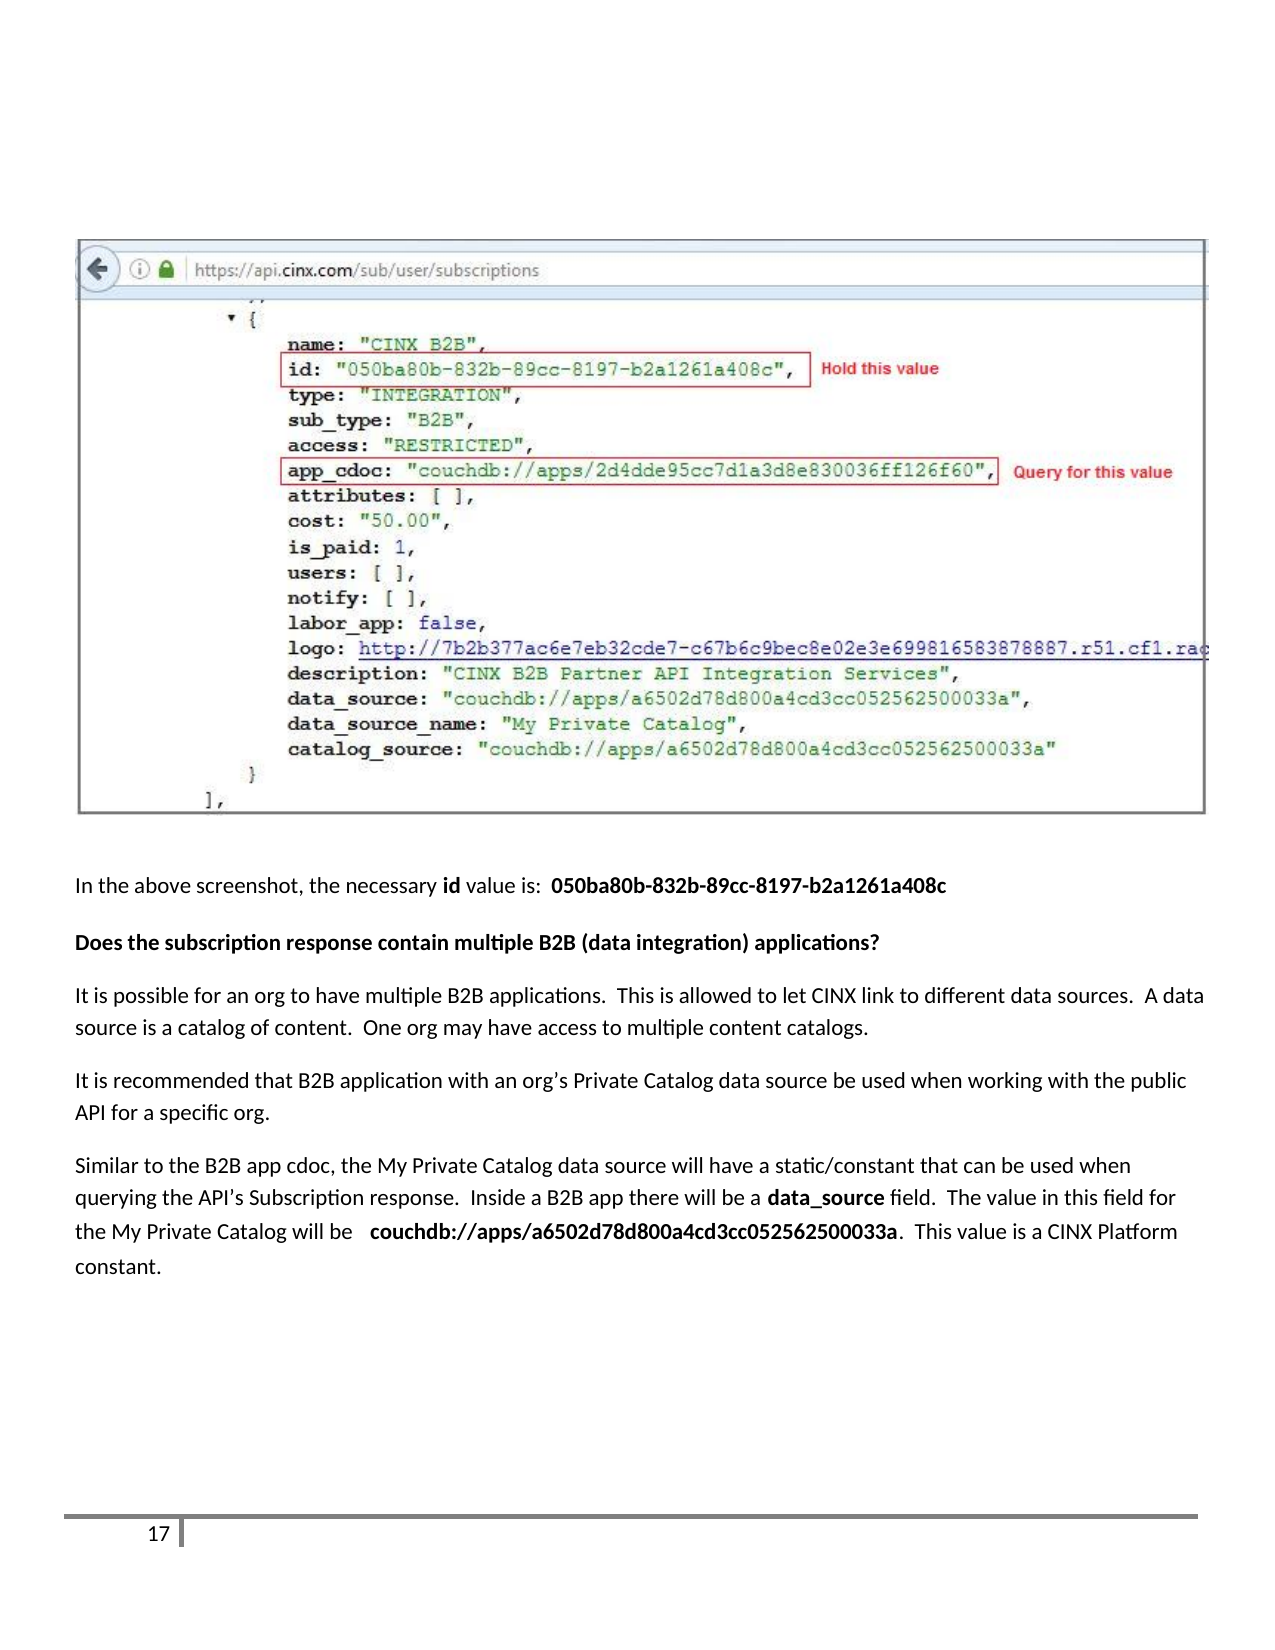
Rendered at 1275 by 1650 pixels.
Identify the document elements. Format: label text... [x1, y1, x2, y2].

text Similar to the B2B app cdoc, the My Private Catalog data source will have a static/constant that can be used when querying the API’s Subscription response. Inside a B2B app there will be a data_source field. The value in this field for the My Private Catalog will be couchdb://apps/a6502d78d800a4cd3cc052562500033a. This value is a CINX Platform constant. [75, 1151, 1209, 1280]
picture [75, 239, 1209, 816]
text In the above screenshot, the necessary id value is: 050ba80b-832b-89cc-8197-b2a1261a408c [75, 872, 1209, 900]
text It is possible for an org to have multiple B2B applications. This is allowed to let CINX link to different data sources. A data source is a catalog of content. One org may have access to multiple content catalogs. [75, 981, 1209, 1041]
text Does the subscription response contain multiple B2B (data integration) applications? [75, 928, 1209, 956]
text It is recommended that B2B application with an org’s Private Catalog data source be used when working with the public API for a specific org. [75, 1066, 1209, 1126]
